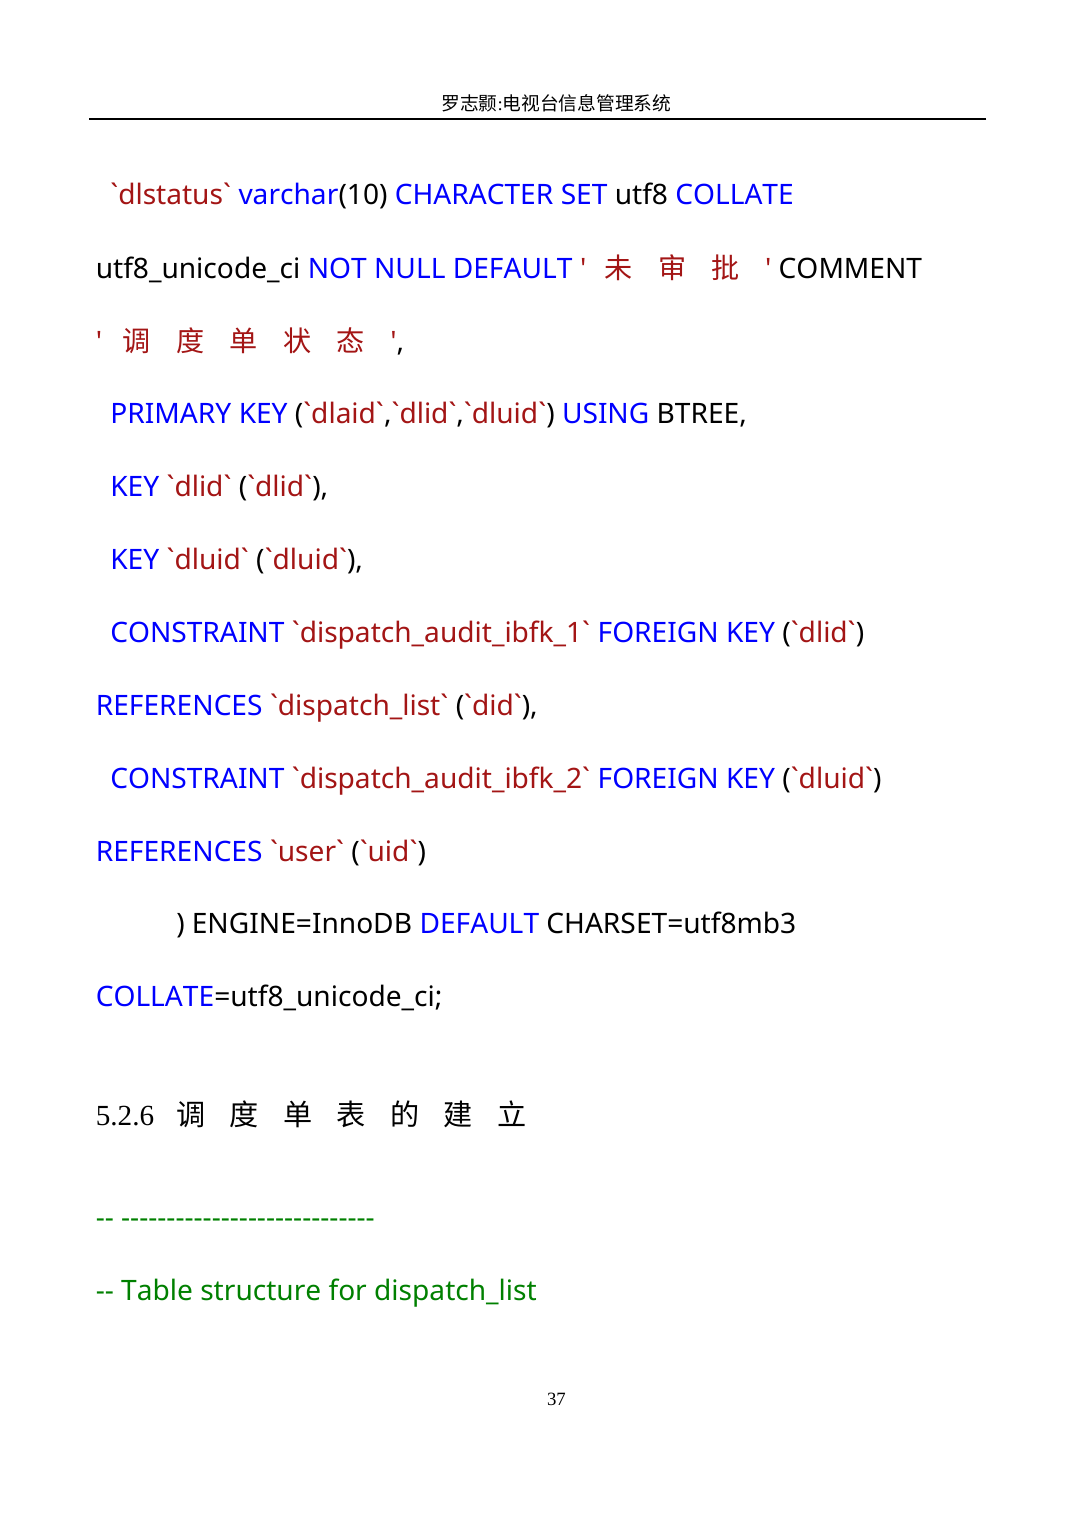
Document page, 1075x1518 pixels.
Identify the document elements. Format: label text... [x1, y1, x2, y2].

text ) ENGINE=InnoDB DEFAULT CHARSET=utf8mb3 COLLATE=utf8_unicode_ci; [96, 886, 979, 1032]
text CONSTRAINT `dispatch_audit_ibfk_1` FOREIGN KEY (`dlid`) REFERENCES `dispatch_list` (`did`), [96, 595, 979, 741]
text KEY `dlid` (`dlid`), [96, 449, 979, 522]
text -- Table structure for dispatch_list [96, 1253, 979, 1326]
subtitle 5.2.6 调度单表的建立 [96, 1076, 979, 1149]
text CONSTRAINT `dispatch_audit_ibfk_2` FOREIGN KEY (`dluid`) REFERENCES `user` (`uid`) [96, 741, 979, 886]
text -- ---------------------------- [96, 1180, 979, 1253]
text `dlstatus` varchar(10) CHARACTER SET utf8 COLLATE utf8_unicode_ci NOT NULL DEFAULT '未审批' COMMENT '调度单状态', [96, 157, 979, 376]
text PRIMARY KEY (`dlaid`,`dlid`,`dluid`) USING BTREE, [96, 376, 979, 449]
text KEY `dluid` (`dluid`), [96, 522, 979, 595]
